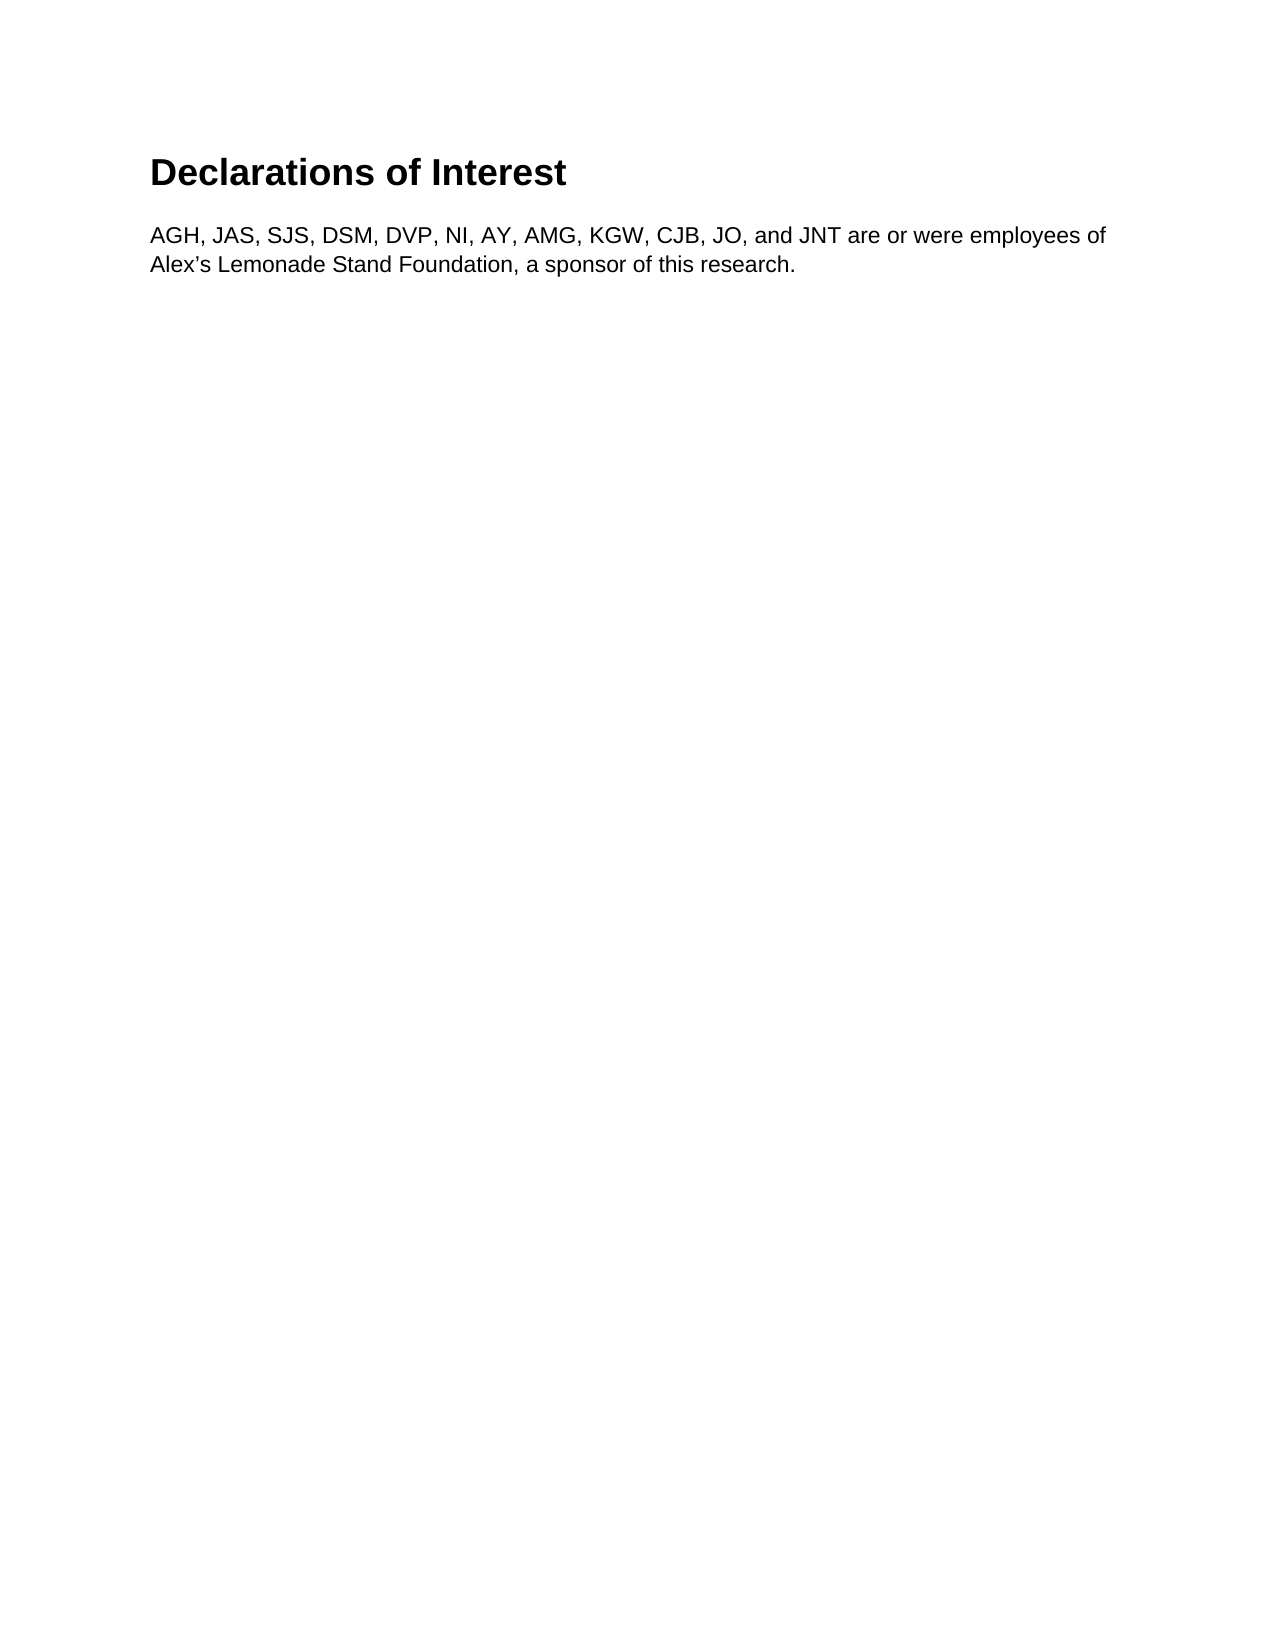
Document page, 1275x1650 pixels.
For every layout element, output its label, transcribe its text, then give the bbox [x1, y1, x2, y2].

text AGH, JAS, SJS, DSM, DVP, NI, AY, AMG, KGW, CJB, JO, and JNT are or were employees of Alex’s Lemonade Stand Foundation, a sponsor of this research. [150, 222, 1125, 278]
subtitle Declarations of Interest [150, 150, 1125, 193]
